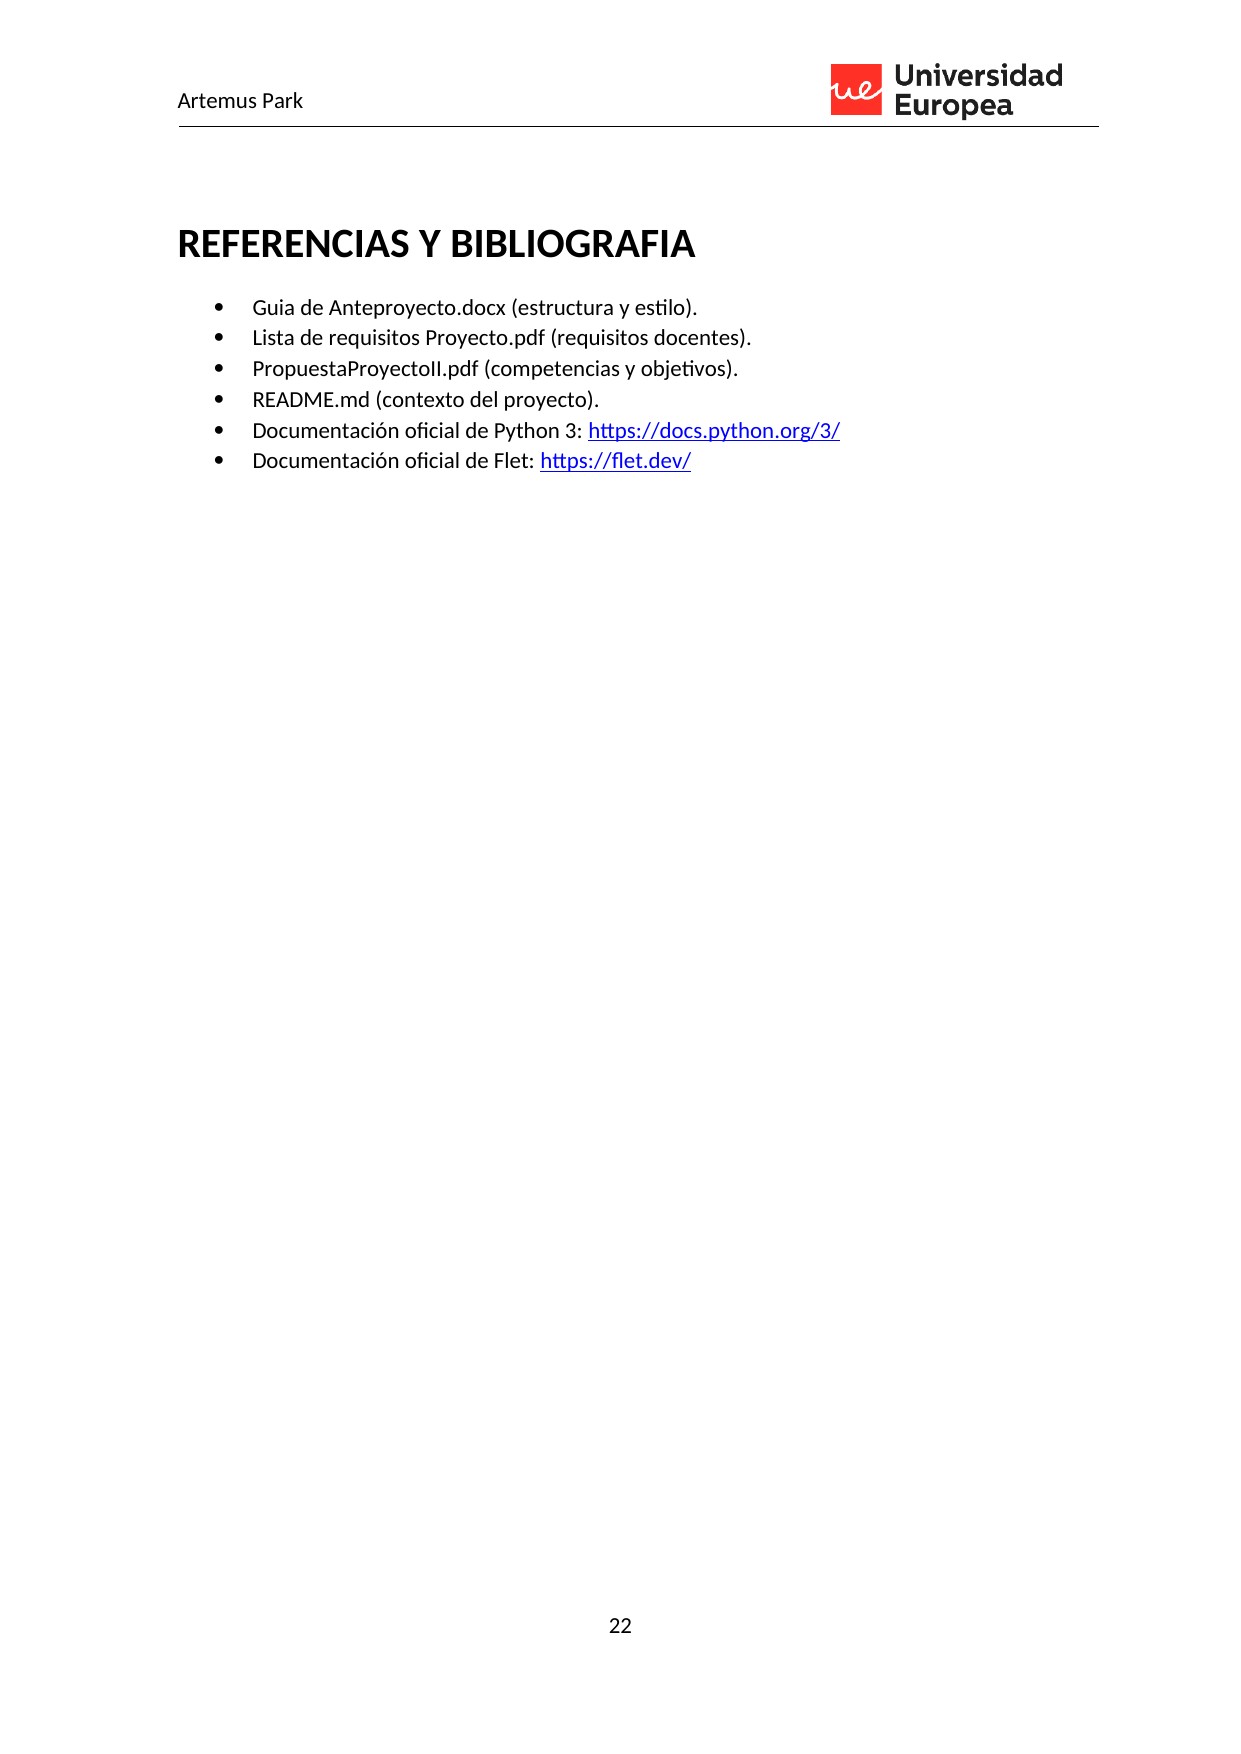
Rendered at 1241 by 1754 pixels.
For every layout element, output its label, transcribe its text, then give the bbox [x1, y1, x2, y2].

list Guia de Anteproyecto.docx (estructura y estilo). [215, 293, 1063, 321]
list PropuestaProyectoII.pdf (competencias y objetivos). [215, 354, 1063, 382]
list Documentación oficial de Flet: https://flet.dev/ [215, 446, 1063, 474]
list README.md (contexto del proyecto). [215, 385, 1063, 413]
list Lista de requisitos Proyecto.pdf (requisitos docentes). [215, 323, 1063, 352]
list Documentación oficial de Python 3: https://docs.python.org/3/ [215, 416, 1063, 444]
subtitle REFERENCIAS Y BIBLIOGRAFIA [177, 217, 1063, 268]
picture [827, 61, 1064, 121]
